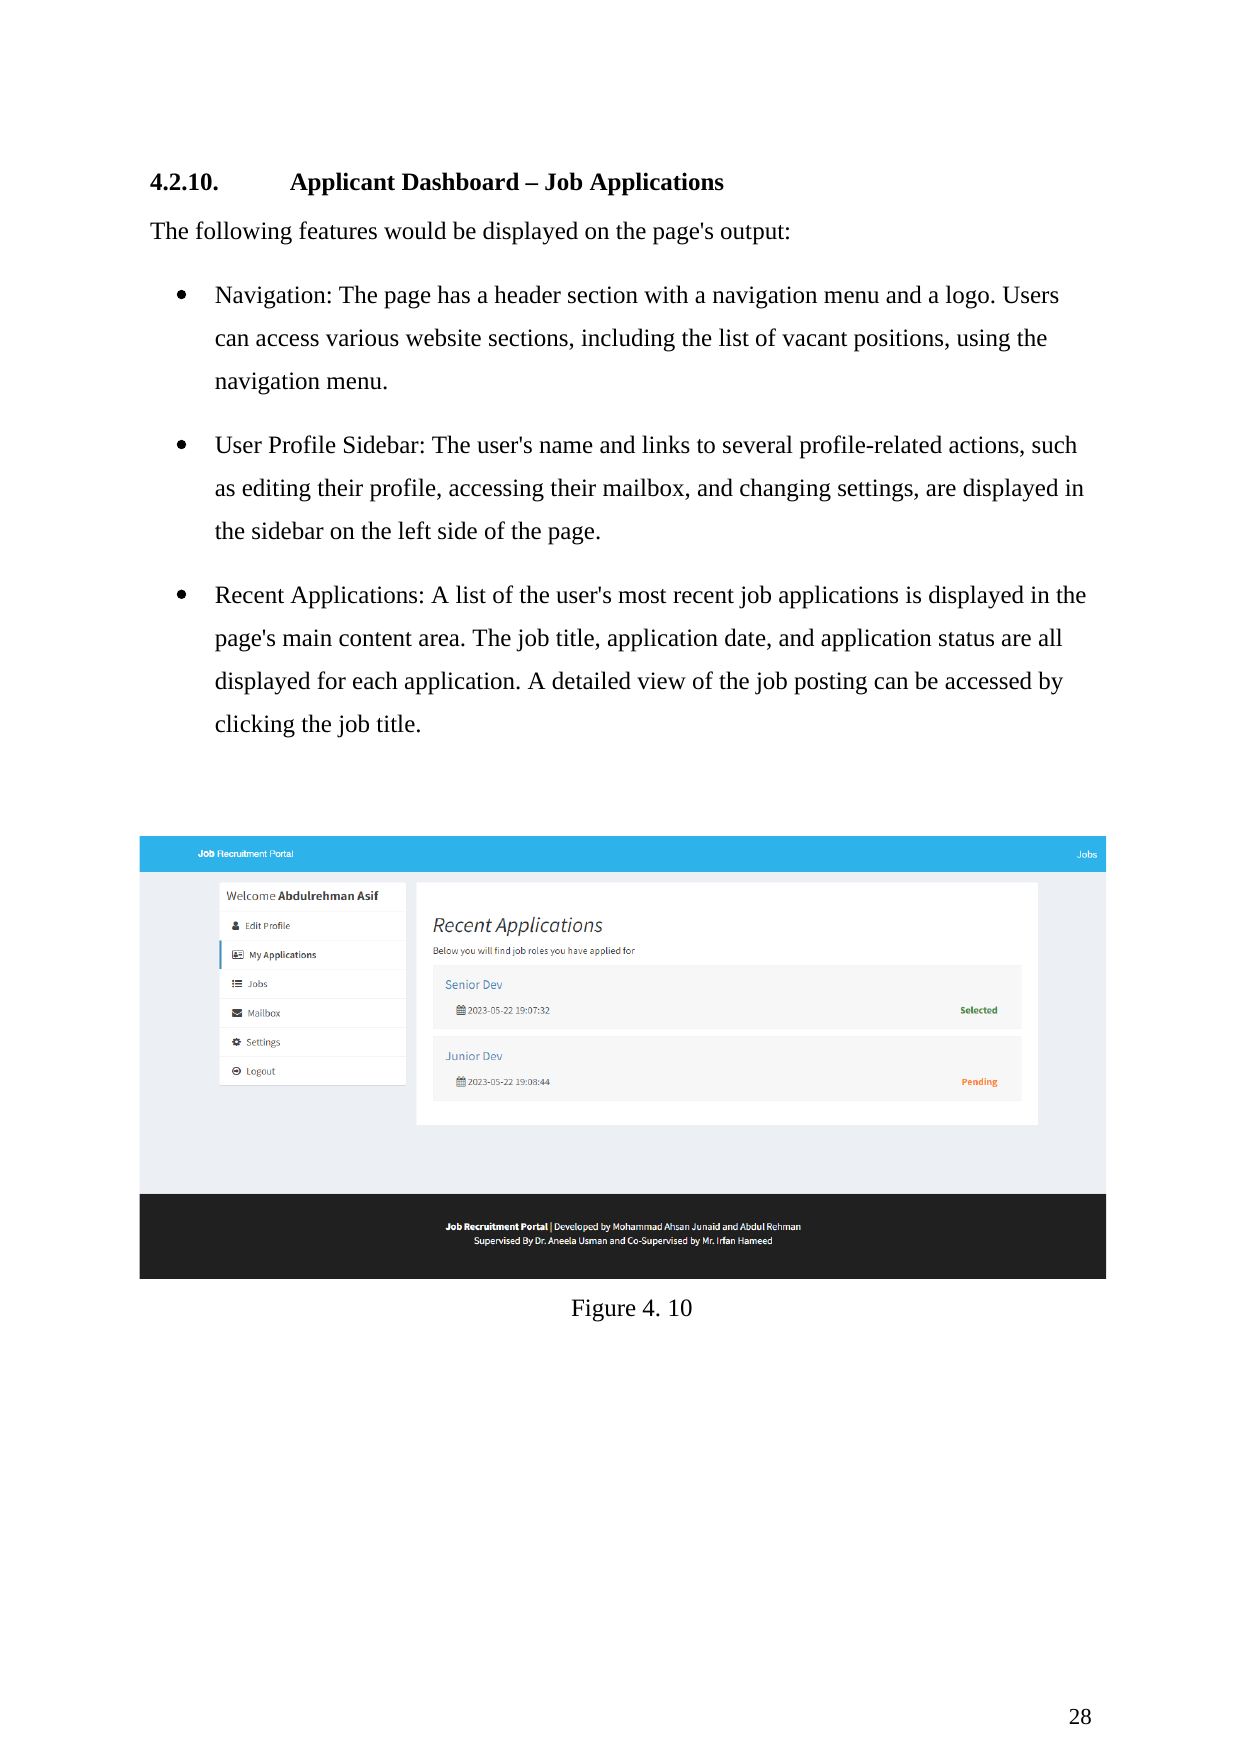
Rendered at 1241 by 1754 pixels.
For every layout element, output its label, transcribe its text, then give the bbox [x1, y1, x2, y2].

subtitle Applicant Dashboard – Job Applications [150, 167, 1123, 196]
list Recent Applications: A list of the user's most recent job applications is displayed in the page's main content area. The job title, application date, and application status are all displayed for each application. A detailed view of the job posting can be accessed by clicking the job title. [177, 580, 1091, 738]
text The following features would be displayed on the page's output: [150, 216, 1091, 245]
picture [139, 836, 1107, 1279]
list Navigation: The page has a header section with a navigation menu and a logo. Users can access various website sections, including the list of vacant positions, using the navigation menu. [177, 280, 1091, 395]
list User Profile Sidebar: The user's name and links to several profile-related actions, such as editing their profile, accessing their mailbox, and changing settings, are displayed in the sidebar on the left side of the page. [177, 430, 1091, 545]
text Figure 4. [139, 1293, 1123, 1322]
